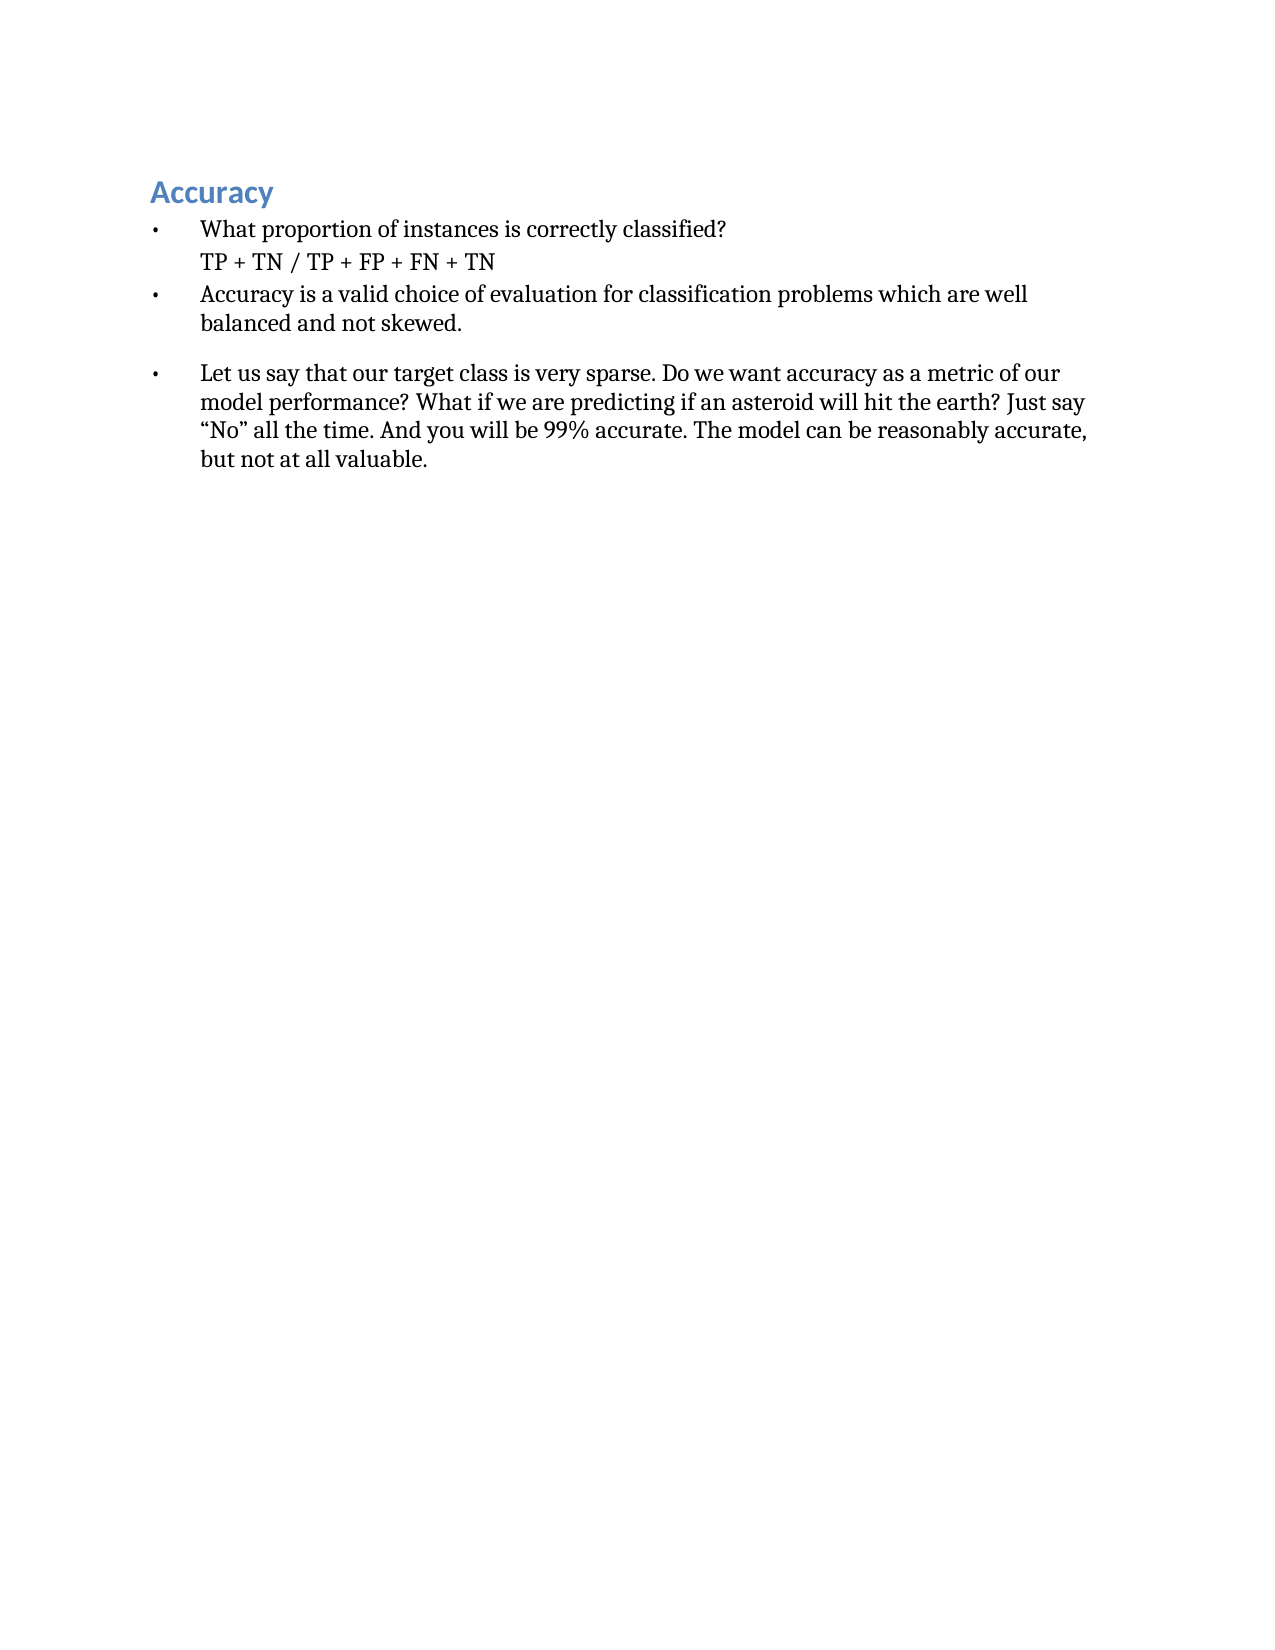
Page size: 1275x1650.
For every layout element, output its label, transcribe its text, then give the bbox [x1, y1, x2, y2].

list Accuracy is a valid choice of evaluation for classification problems which are well balanced and not skewed. [150, 280, 1125, 338]
subtitle Accuracy [150, 171, 1125, 212]
list What proportion of instances is correctly classified? [150, 215, 1125, 244]
list TP + TN / TP + FP + FN + TN [150, 248, 1125, 277]
list Let us say that our target class is very sparse. Do we want accuracy as a metric of our model performance? What if we are predicting if an asteroid will hit the earth? Just say “No” all the time. And you will be 99% accurate. The model can be reasonably accurate, but not at all valuable. [150, 359, 1125, 474]
